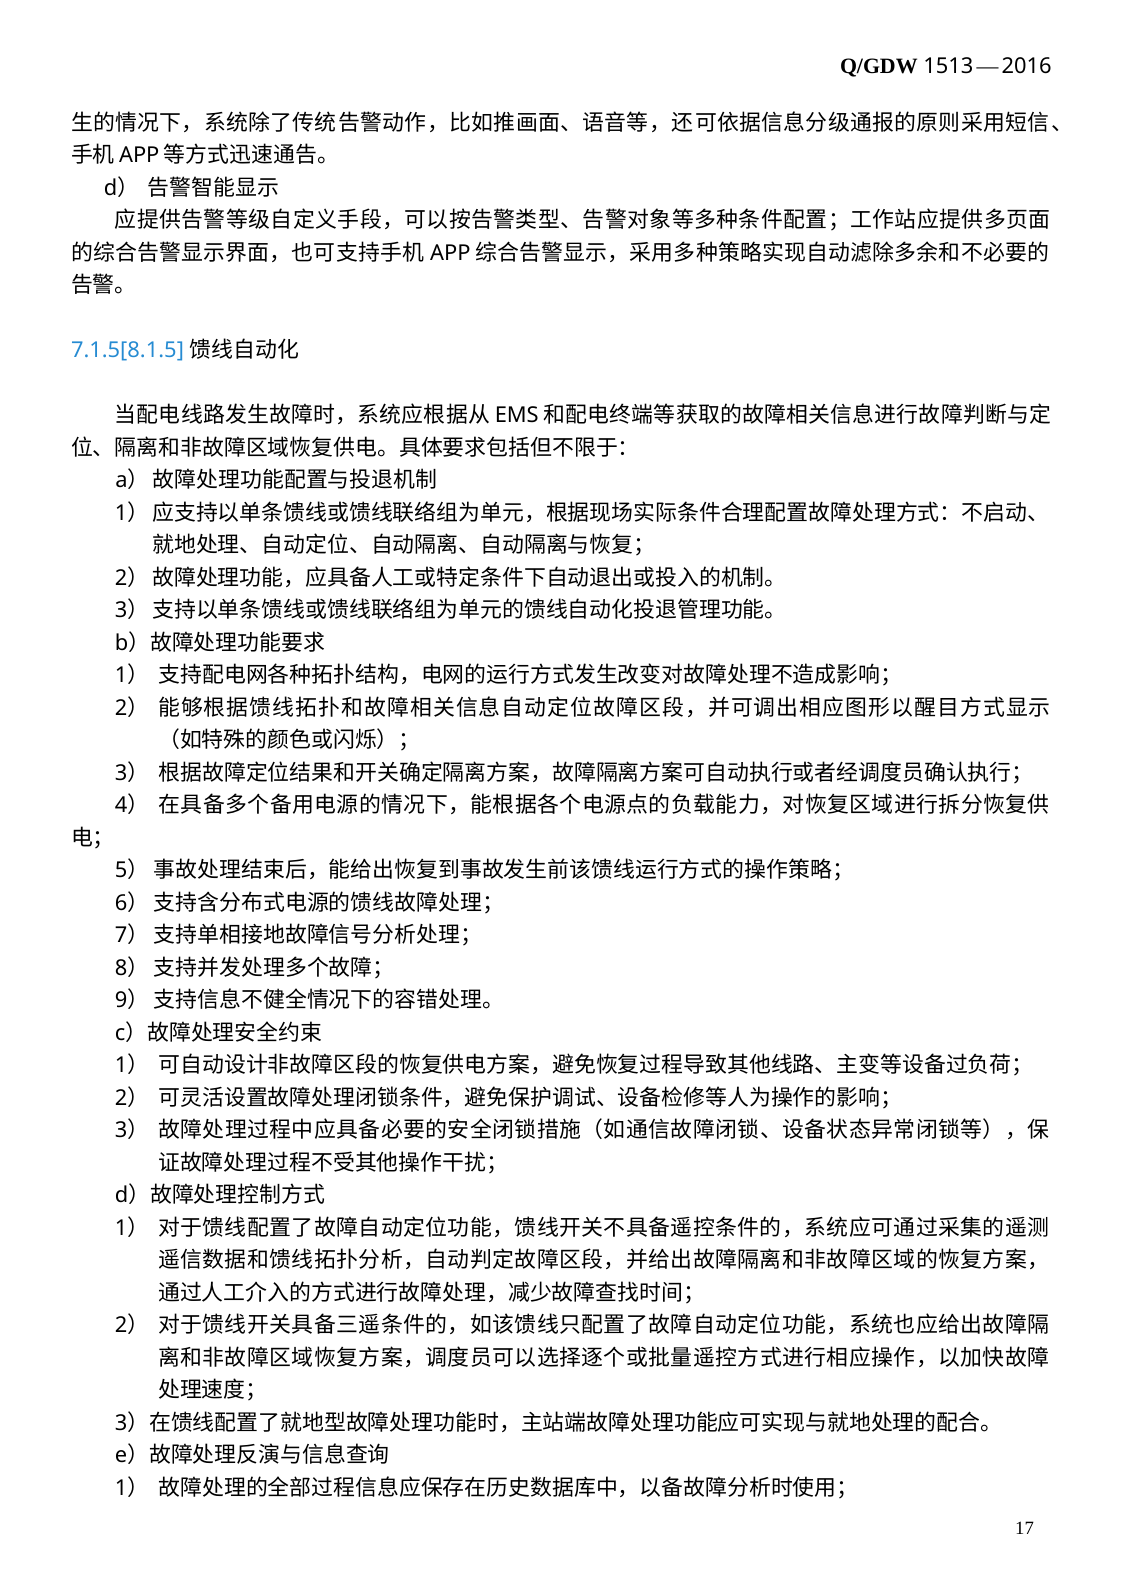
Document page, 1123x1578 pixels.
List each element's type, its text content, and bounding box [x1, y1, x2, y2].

text c）故障处理安全约束 [71, 1014, 1051, 1047]
text 2） 对于馈线开关具备三遥条件的，如该馈线只配置了故障自动定位功能，系统也应给出故障隔离和非故障区域恢复方案，调度员可以选择逐个或批量遥控方式进行相应操作，以加快故障处理速度； [114, 1307, 1051, 1404]
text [71, 104, 1051, 169]
text 3） 故障处理过程中应具备必要的安全闭锁措施（如通信故障闭锁、设备状态异常闭锁等），保证故障处理过程不受其他操作干扰； [114, 1112, 1051, 1177]
list 故障处理功能配置与投退机制 [115, 462, 1051, 494]
text 8） 支持并发处理多个故障； [114, 949, 1051, 982]
text 2） 能够根据馈线拓扑和故障相关信息自动定位故障区段，并可调出相应图形以醒目方式显示（如特殊的颜色或闪烁）； [114, 689, 1051, 754]
text d）故障处理控制方式 [71, 1177, 1051, 1209]
text 6） 支持含分布式电源的馈线故障处理； [71, 884, 1051, 917]
text 7） 支持单相接地故障信号分析处理； [71, 917, 1051, 949]
text 1） 支持配电网各种拓扑结构，电网的运行方式发生改变对故障处理不造成影响； [71, 657, 1051, 689]
text 2） 可灵活设置故障处理闭锁条件，避免保护调试、设备检修等人为操作的影响； [71, 1079, 1051, 1112]
text 当配电线路发生故障时，系统应根据从EMS和配电终端等获取的故障相关信息进行故障判断与定位、隔离和非故障区域恢复供电。具体要求包括但不限于： [71, 397, 1051, 462]
text 9） 支持信息不健全情况下的容错处理。 [114, 982, 1051, 1014]
text 1） 可自动设计非故障区段的恢复供电方案，避免恢复过程导致其他线路、主变等设备过负荷； [71, 1047, 1051, 1079]
list 支持以单条馈线或馈线联络组为单元的馈线自动化投退管理功能。 [114, 592, 1051, 624]
list 应支持以单条馈线或馈线联络组为单元，根据现场实际条件合理配置故障处理方式：不启动、就地处理、自动定位、自动隔离、自动隔离与恢复； [114, 494, 1051, 559]
list 告警智能显示 [104, 169, 1051, 202]
text 5） 事故处理结束后，能给出恢复到事故发生前该馈线运行方式的操作策略； [71, 852, 1051, 884]
text 应提供告警等级自定义手段，可以按告警类型、告警对象等多种条件配置；工作站应提供多页面的综合告警显示界面，也可支持手机APP综合告警显示，采用多种策略实现自动滤除多余和不必要的告警。 [71, 202, 1051, 299]
text 1） 故障处理的全部过程信息应保存在历史数据库中，以备故障分析时使用； [71, 1469, 1051, 1502]
text 4） 在具备多个备用电源的情况下，能根据各个电源点的负载能力，对恢复区域进行拆分恢复供电； [71, 787, 1051, 852]
list 故障处理功能，应具备人工或特定条件下自动退出或投入的机制。 [114, 559, 1051, 592]
text b）故障处理功能要求 [71, 624, 1051, 657]
text 3）在馈线配置了就地型故障处理功能时，主站端故障处理功能应可实现与就地处理的配合。 [114, 1404, 1051, 1437]
subtitle 馈线自动化 [71, 332, 1051, 364]
text 1） 对于馈线配置了故障自动定位功能，馈线开关不具备遥控条件的，系统应可通过采集的遥测、遥信数据和馈线拓扑分析，自动判定故障区段，并给出故障隔离和非故障区域的恢复方案，通过人工介入的方式进行故障处理，减少故障查找时间； [114, 1209, 1051, 1307]
text 3） 根据故障定位结果和开关确定隔离方案，故障隔离方案可自动执行或者经调度员确认执行； [71, 754, 1051, 787]
text e）故障处理反演与信息查询 [71, 1437, 1051, 1469]
